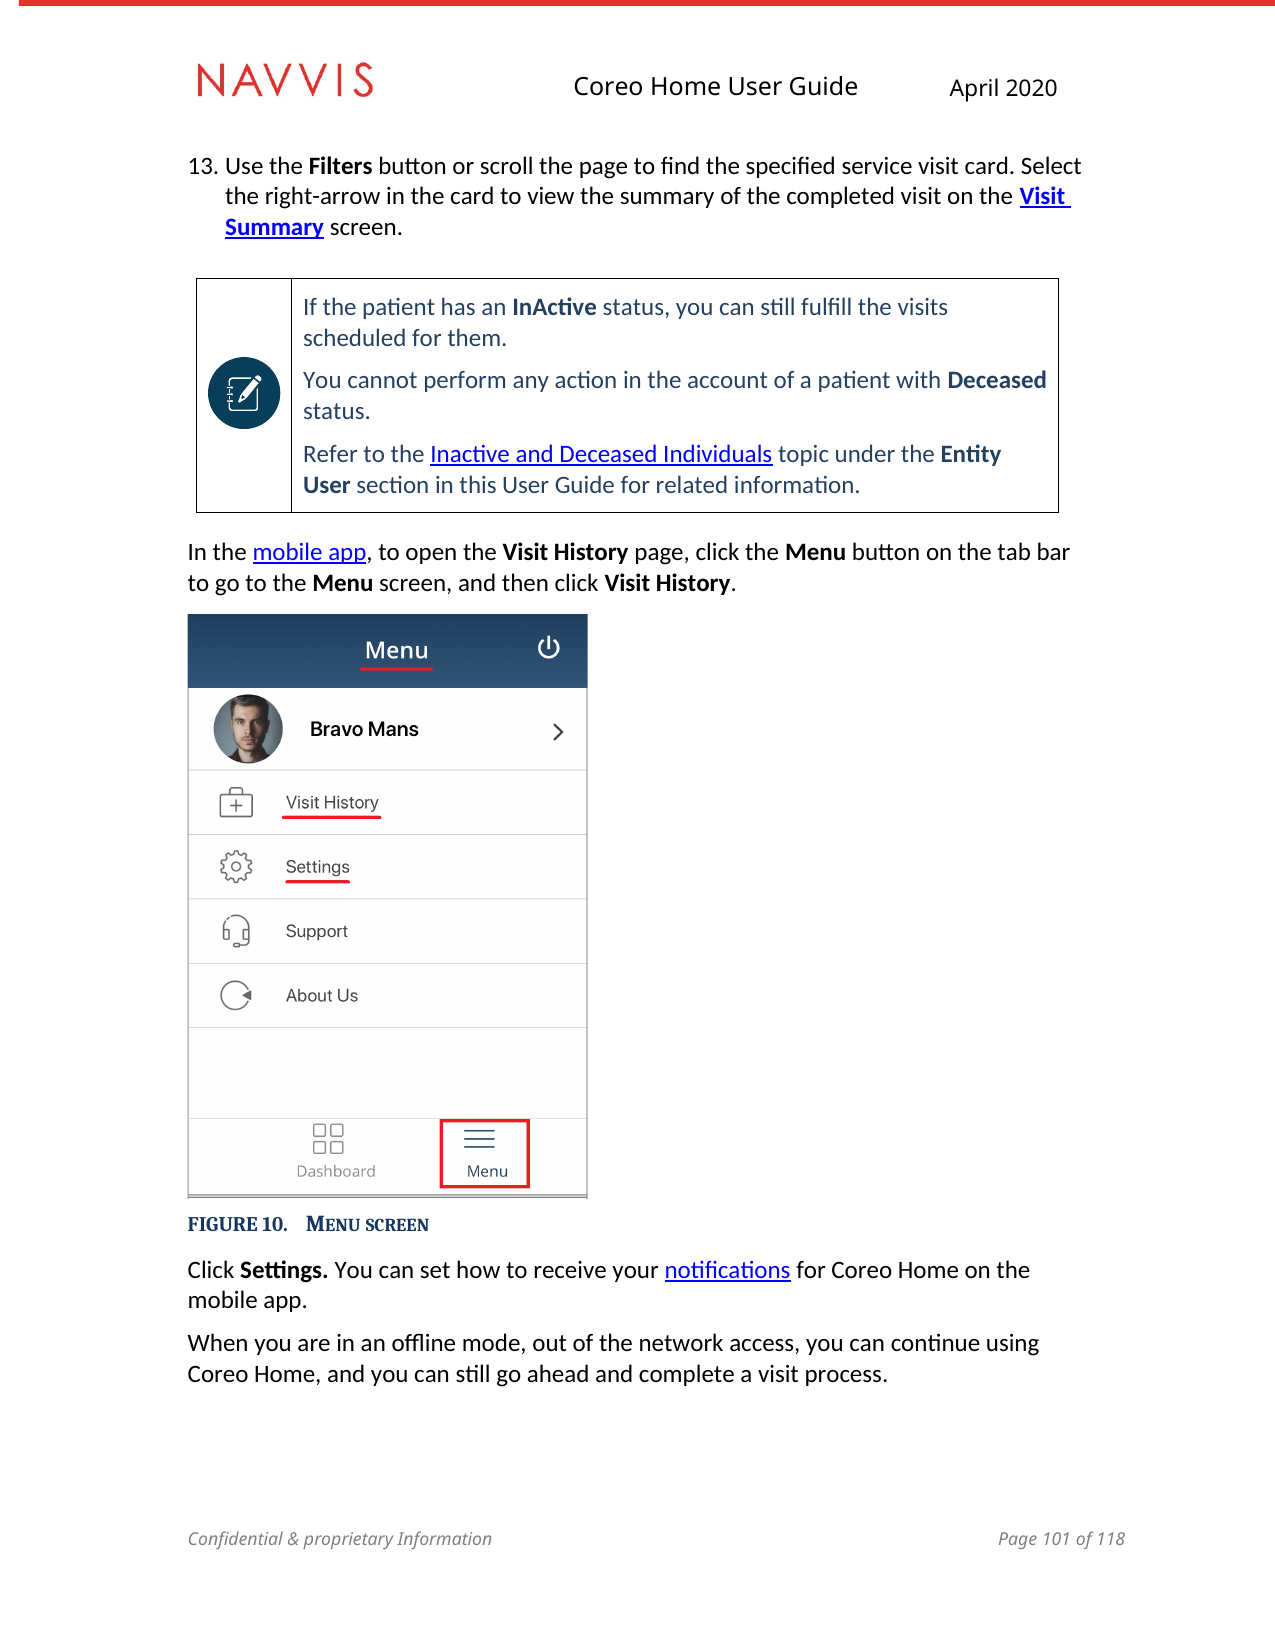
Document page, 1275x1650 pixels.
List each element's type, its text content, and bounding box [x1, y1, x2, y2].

picture [187, 614, 588, 1199]
picture [187, 55, 383, 104]
text When you are in an offline mode, out of the network access, you can continue using Coreo Home, and you can still go ahead and complete a visit process. [187, 1327, 1087, 1388]
table_header If the patient has an InActive status, you can still fulfill the visits scheduled for them. You cannot perform any action in the account of a patient with Deceased status. Refer to the Inactive and Deceased Individuals topic under the Entity User section in this User Guide for related information. [292, 279, 1058, 512]
text In the mobile app, to open the Visit History page, click the Menu button on the tab bar to go to the Menu screen, and then click Visit History. [187, 536, 1087, 597]
list Use the Filters button or scroll the page to find the specified service visit card. Select the right-arrow in the card to view the summary of the completed visit on the Visit Summary screen. [187, 150, 1087, 242]
table_header [197, 279, 291, 512]
text Click Settings. You can set how to receive your notifications for Coreo Home on the mobile app. [187, 1254, 1087, 1315]
text Menu screen [187, 1211, 1058, 1238]
